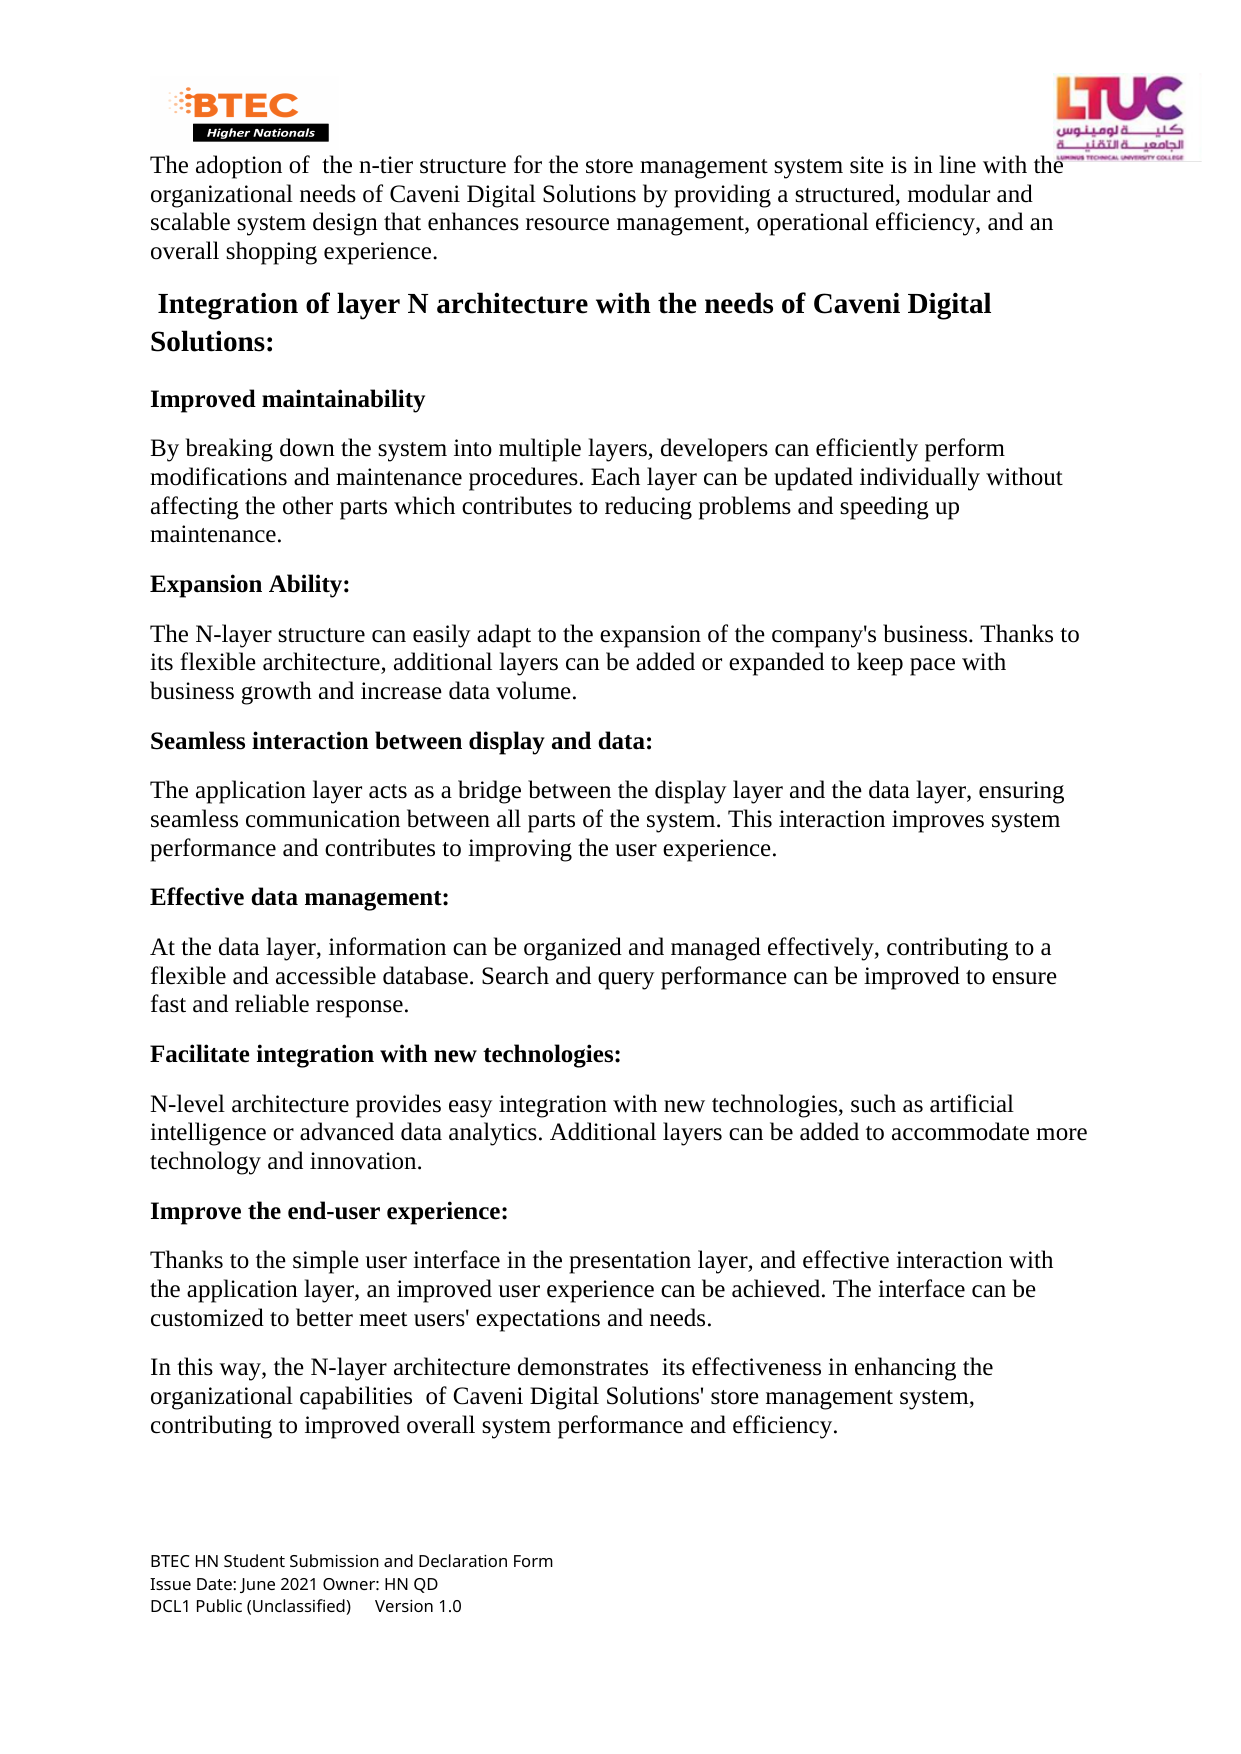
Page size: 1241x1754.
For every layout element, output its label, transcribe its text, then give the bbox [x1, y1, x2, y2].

text Effective data management: [150, 882, 1090, 911]
text In this way, the N-layer architecture demonstrates its effectiveness in enhancing the organizational capabilities of Caveni Digital Solutions' store management system, contributing to improved overall system performance and efficiency. [150, 1352, 1090, 1439]
text By breaking down the system into multiple layers, developers can efficiently perform modifications and maintenance procedures. Each layer can be updated individually without affecting the other parts which contributes to reducing problems and speeding up maintenance. [150, 433, 1090, 548]
picture [1053, 73, 1202, 163]
text Seamless interaction between display and data: [150, 726, 1090, 754]
text The adoption of the n-tier structure for the store management system site is in line with the organizational needs of Caveni Digital Solutions by providing a structured, modular and scalable system design that enhances resource management, operational efficiency, and an overall shopping experience. [150, 150, 1090, 265]
text N-level architecture provides easy integration with new technologies, such as artificial intelligence or advanced data analytics. Additional layers can be added to accommodate more technology and innovation. [150, 1089, 1090, 1175]
text Improved maintainability [150, 384, 1090, 412]
text Improve the end-user experience: [150, 1196, 1090, 1224]
picture [150, 76, 339, 150]
text The N-layer structure can easily adapt to the expansion of the company's business. Thanks to its flexible architecture, additional layers can be added or expanded to keep pace with business growth and increase data volume. [150, 619, 1090, 705]
text Facilitate integration with new technologies: [150, 1039, 1090, 1068]
text Expansion Ability: [150, 569, 1090, 598]
text Thanks to the simple user interface in the presentation layer, and effective interaction with the application layer, an improved user experience can be achieved. The interface can be customized to better meet users' expectations and needs. [150, 1245, 1090, 1332]
text Integration of layer N architecture with the needs of Caveni Digital Solutions: [150, 286, 1090, 358]
text At the data layer, information can be organized and managed effectively, contributing to a flexible and accessible database. Search and query performance can be improved to ensure fast and reliable response. [150, 932, 1090, 1018]
text The application layer acts as a bridge between the display layer and the data layer, ensuring seamless communication between all parts of the system. This interaction improves system performance and contributes to improving the user experience. [150, 775, 1090, 862]
